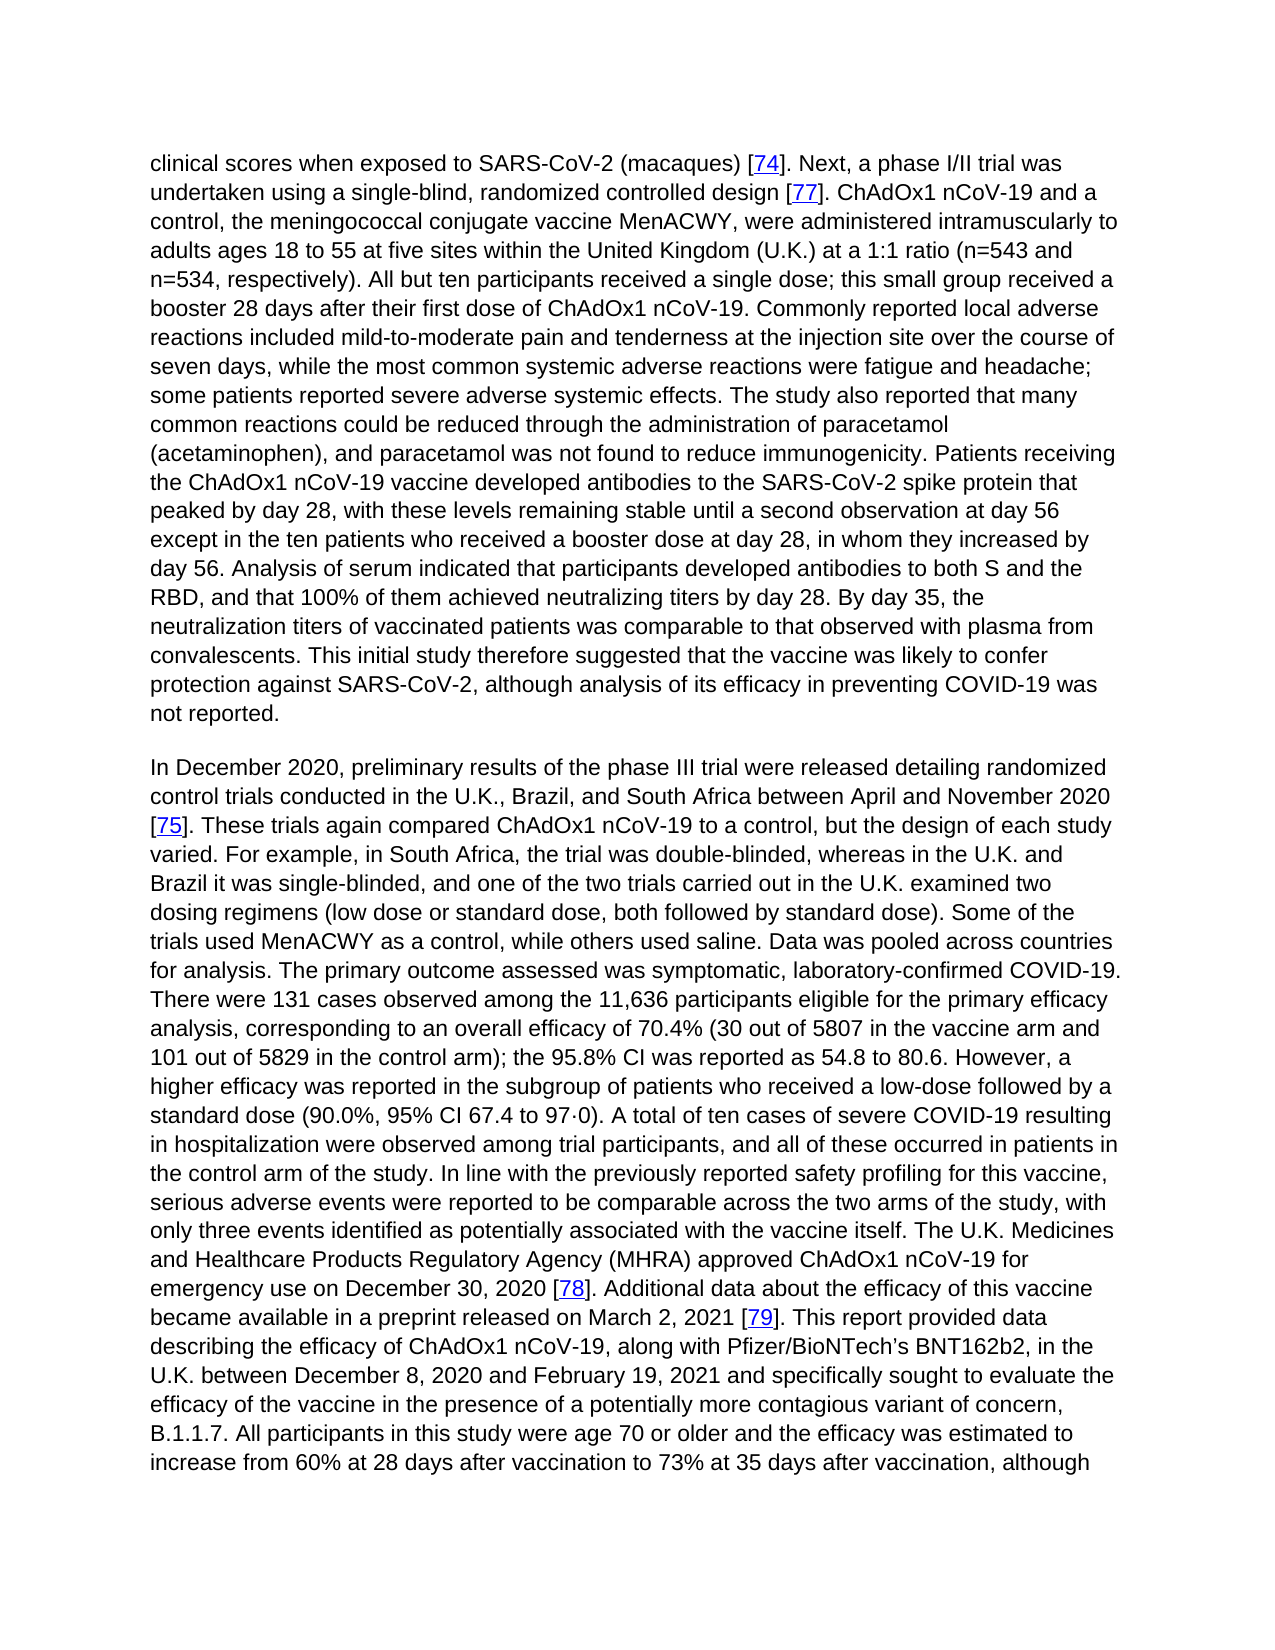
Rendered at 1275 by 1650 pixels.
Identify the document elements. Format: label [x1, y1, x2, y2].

text [150, 754, 1125, 1476]
text [150, 150, 1125, 727]
